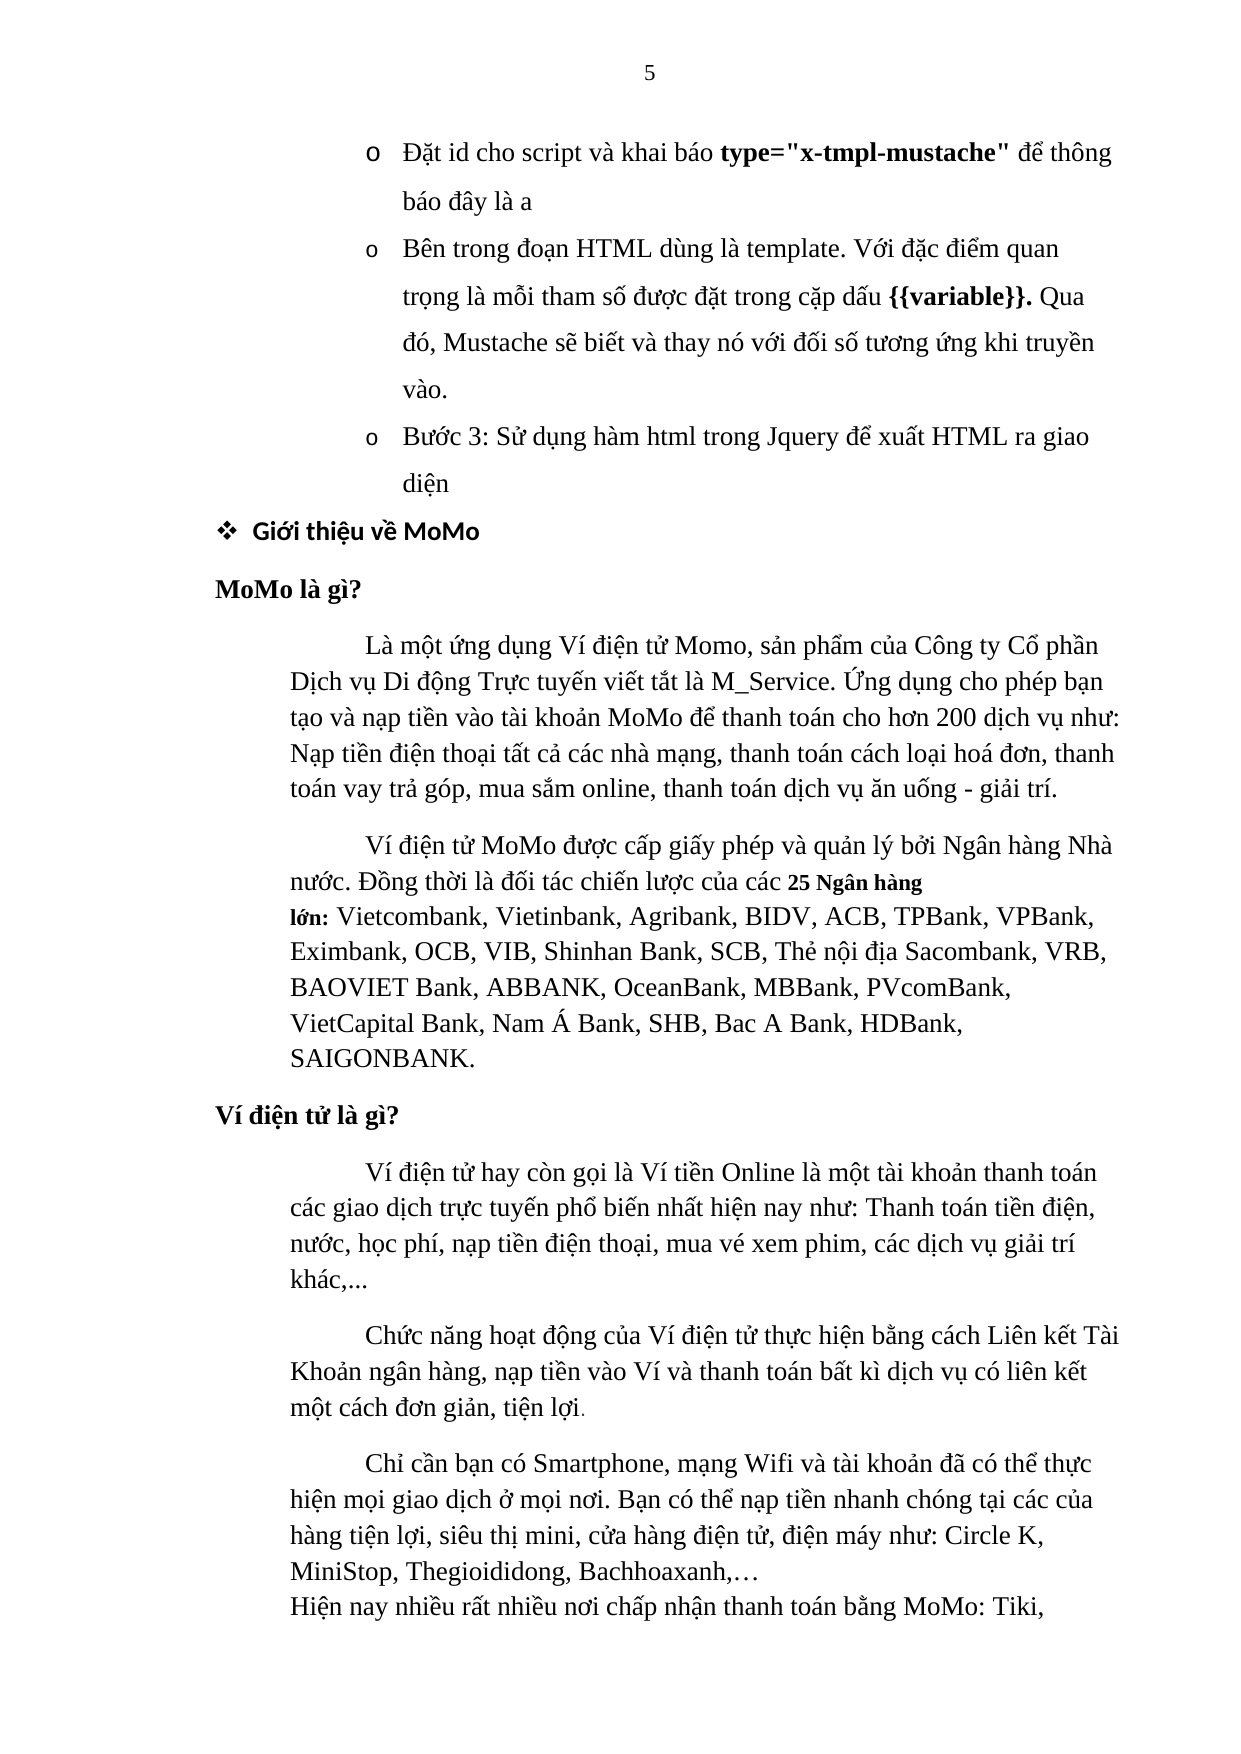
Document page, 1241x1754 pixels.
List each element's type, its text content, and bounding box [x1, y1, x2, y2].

text Là một ứng dụng Ví điện tử Momo, sản phẩm của Công ty Cổ phần Dịch vụ Di động Trực tuyến viết tắt là M_Service. Ứng dụng cho phép bạn tạo và nạp tiền vào tài khoản MoMo để thanh toán cho hơn 200 dịch vụ như: Nạp tiền điện thoại tất cả các nhà mạng, thanh toán cách loại hoá đơn, thanh toán vay trả góp, mua sắm online, thanh toán dịch vụ ăn uống - giải trí. [290, 629, 1122, 803]
text MoMo là gì? [215, 573, 1122, 604]
list Đặt id cho script và khai báo type="x-tmpl-mustache" để thông báo đây là a [365, 136, 1122, 217]
text Ví điện tử là gì? [215, 1099, 1122, 1130]
text Chức năng hoạt động của Ví điện tử thực hiện bằng cách Liên kết Tài Khoản ngân hàng, nạp tiền vào Ví và thanh toán bất kì dịch vụ có liên kết một cách đơn giản, tiện lợi. [290, 1319, 1122, 1422]
list Bước 3: Sử dụng hàm html trong Jquery để xuất HTML ra giao diện [365, 420, 1122, 499]
list Giới thiệu về MoMo [215, 514, 1122, 547]
list Bên trong đoạn HTML dùng là template. Với đặc điểm quan trọng là mỗi tham số được đặt trong cặp dấu {{variable}}. Qua đó, Mustache sẽ biết và thay nó với đối số tương ứng khi truyền vào. [365, 232, 1122, 404]
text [290, 1447, 1122, 1622]
text Ví điện tử hay còn gọi là Ví tiền Online là một tài khoản thanh toán các giao dịch trực tuyến phổ biến nhất hiện nay như: Thanh toán tiền điện, nước, học phí, nạp tiền điện thoại, mua vé xem phim, các dịch vụ giải trí khác,... [290, 1156, 1122, 1294]
text Ví điện tử MoMo được cấp giấy phép và quản lý bởi Ngân hàng Nhà nước. Đồng thời là đối tác chiến lược của các 25 Ngân hàng lớn: Vietcombank, Vietinbank, Agribank, BIDV, ACB, TPBank, VPBank, Eximbank, OCB, VIB, Shinhan Bank, SCB, Thẻ nội địa Sacombank, VRB, BAOVIET Bank, ABBANK, OceanBank, MBBank, PVcomBank, VietCapital Bank, Nam Á Bank, SHB, Bac A Bank, HDBank, SAIGONBANK. [290, 829, 1122, 1074]
